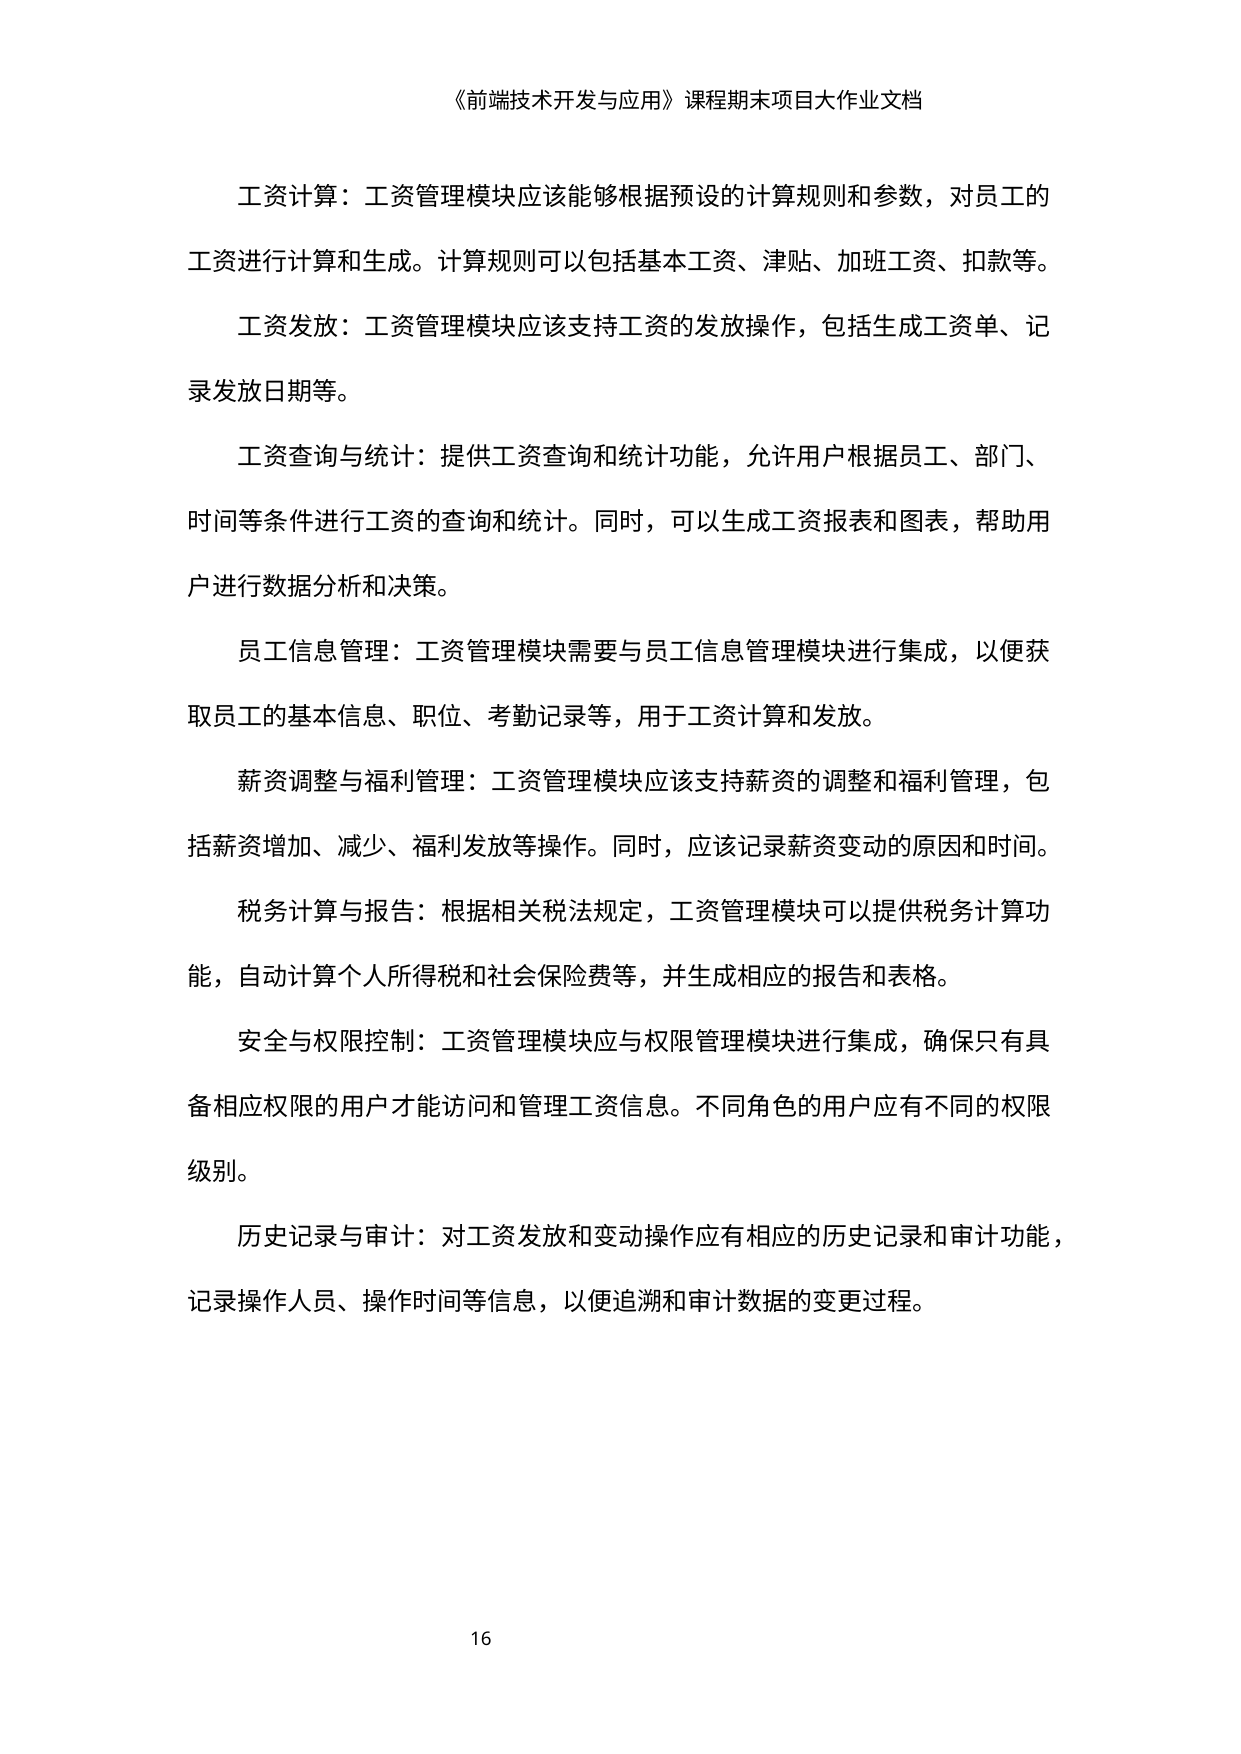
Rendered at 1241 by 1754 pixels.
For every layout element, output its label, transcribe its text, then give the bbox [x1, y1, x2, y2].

text 工资计算：工资管理模块应该能够根据预设的计算规则和参数，对员工的工资进行计算和生成。计算规则可以包括基本工资、津贴、加班工资、扣款等。 [187, 162, 1053, 292]
text 工资查询与统计：提供工资查询和统计功能，允许用户根据员工、部门、时间等条件进行工资的查询和统计。同时，可以生成工资报表和图表，帮助用户进行数据分析和决策。 [187, 422, 1053, 617]
text 员工信息管理：工资管理模块需要与员工信息管理模块进行集成，以便获取员工的基本信息、职位、考勤记录等，用于工资计算和发放。 [187, 617, 1053, 747]
text 薪资调整与福利管理：工资管理模块应该支持薪资的调整和福利管理，包括薪资增加、减少、福利发放等操作。同时，应该记录薪资变动的原因和时间。 [187, 747, 1053, 877]
text 税务计算与报告：根据相关税法规定，工资管理模块可以提供税务计算功能，自动计算个人所得税和社会保险费等，并生成相应的报告和表格。 [187, 877, 1053, 1007]
text 历史记录与审计：对工资发放和变动操作应有相应的历史记录和审计功能，记录操作人员、操作时间等信息，以便追溯和审计数据的变更过程。 [187, 1202, 1053, 1332]
text 工资发放：工资管理模块应该支持工资的发放操作，包括生成工资单、记录发放日期等。 [187, 292, 1053, 422]
text 安全与权限控制：工资管理模块应与权限管理模块进行集成，确保只有具备相应权限的用户才能访问和管理工资信息。不同角色的用户应有不同的权限级别。 [187, 1007, 1053, 1202]
